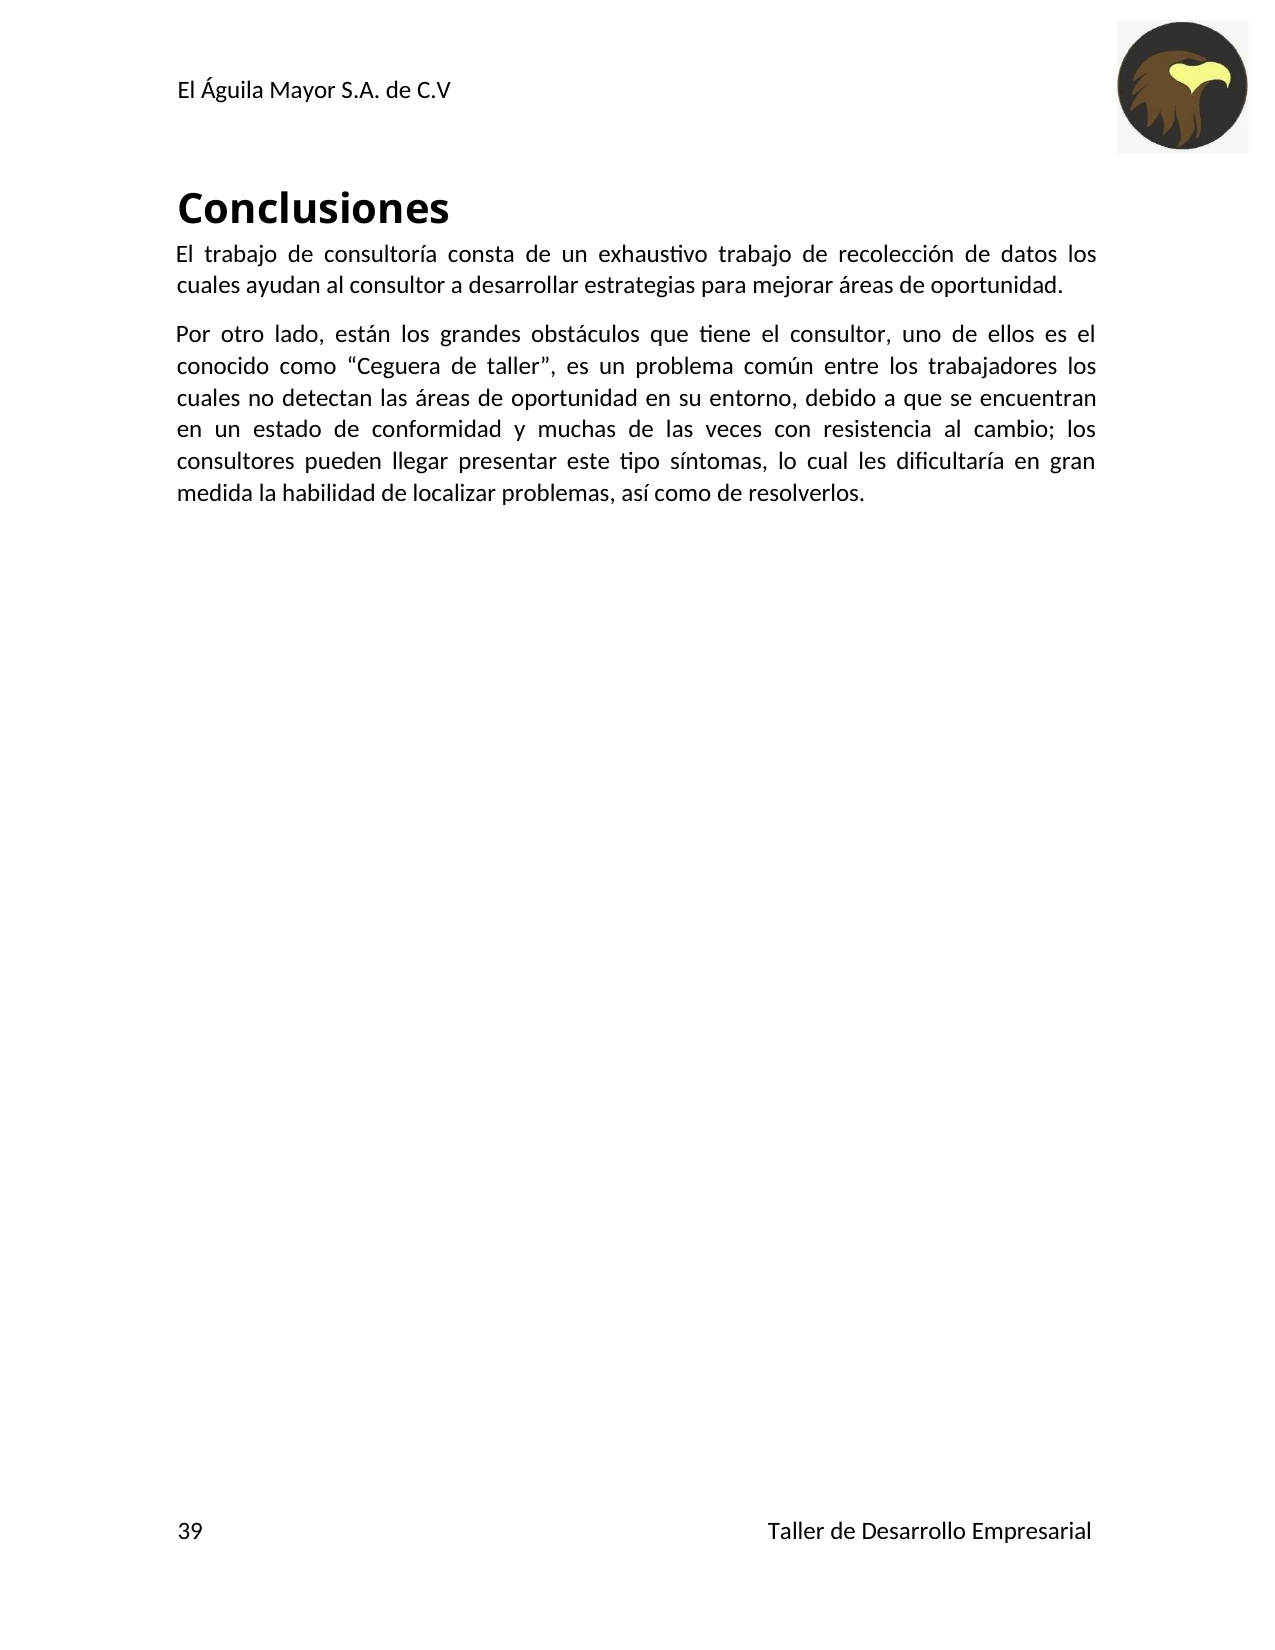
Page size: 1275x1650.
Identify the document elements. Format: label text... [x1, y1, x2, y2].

text Por otro lado, están los grandes obstáculos que tiene el consultor, uno de ellos es el conocido como “Ceguera de taller”, es un problema común entre los trabajadores los cuales no detectan las áreas de oportunidad en su entorno, debido a que se encuentran en un estado de conformidad y muchas de las veces con resistencia al cambio; los consultores pueden llegar presentar este tipo síntomas, lo cual les dificultaría en gran medida la habilidad de localizar problemas, así como de resolverlos. [176, 318, 1098, 507]
text El trabajo de consultoría consta de un exhaustivo trabajo de recolección de datos los cuales ayudan al consultor a desarrollar estrategias para mejorar áreas de oportunidad. [176, 238, 1098, 300]
subtitle Conclusiones [177, 179, 1098, 236]
picture [1116, 20, 1249, 154]
